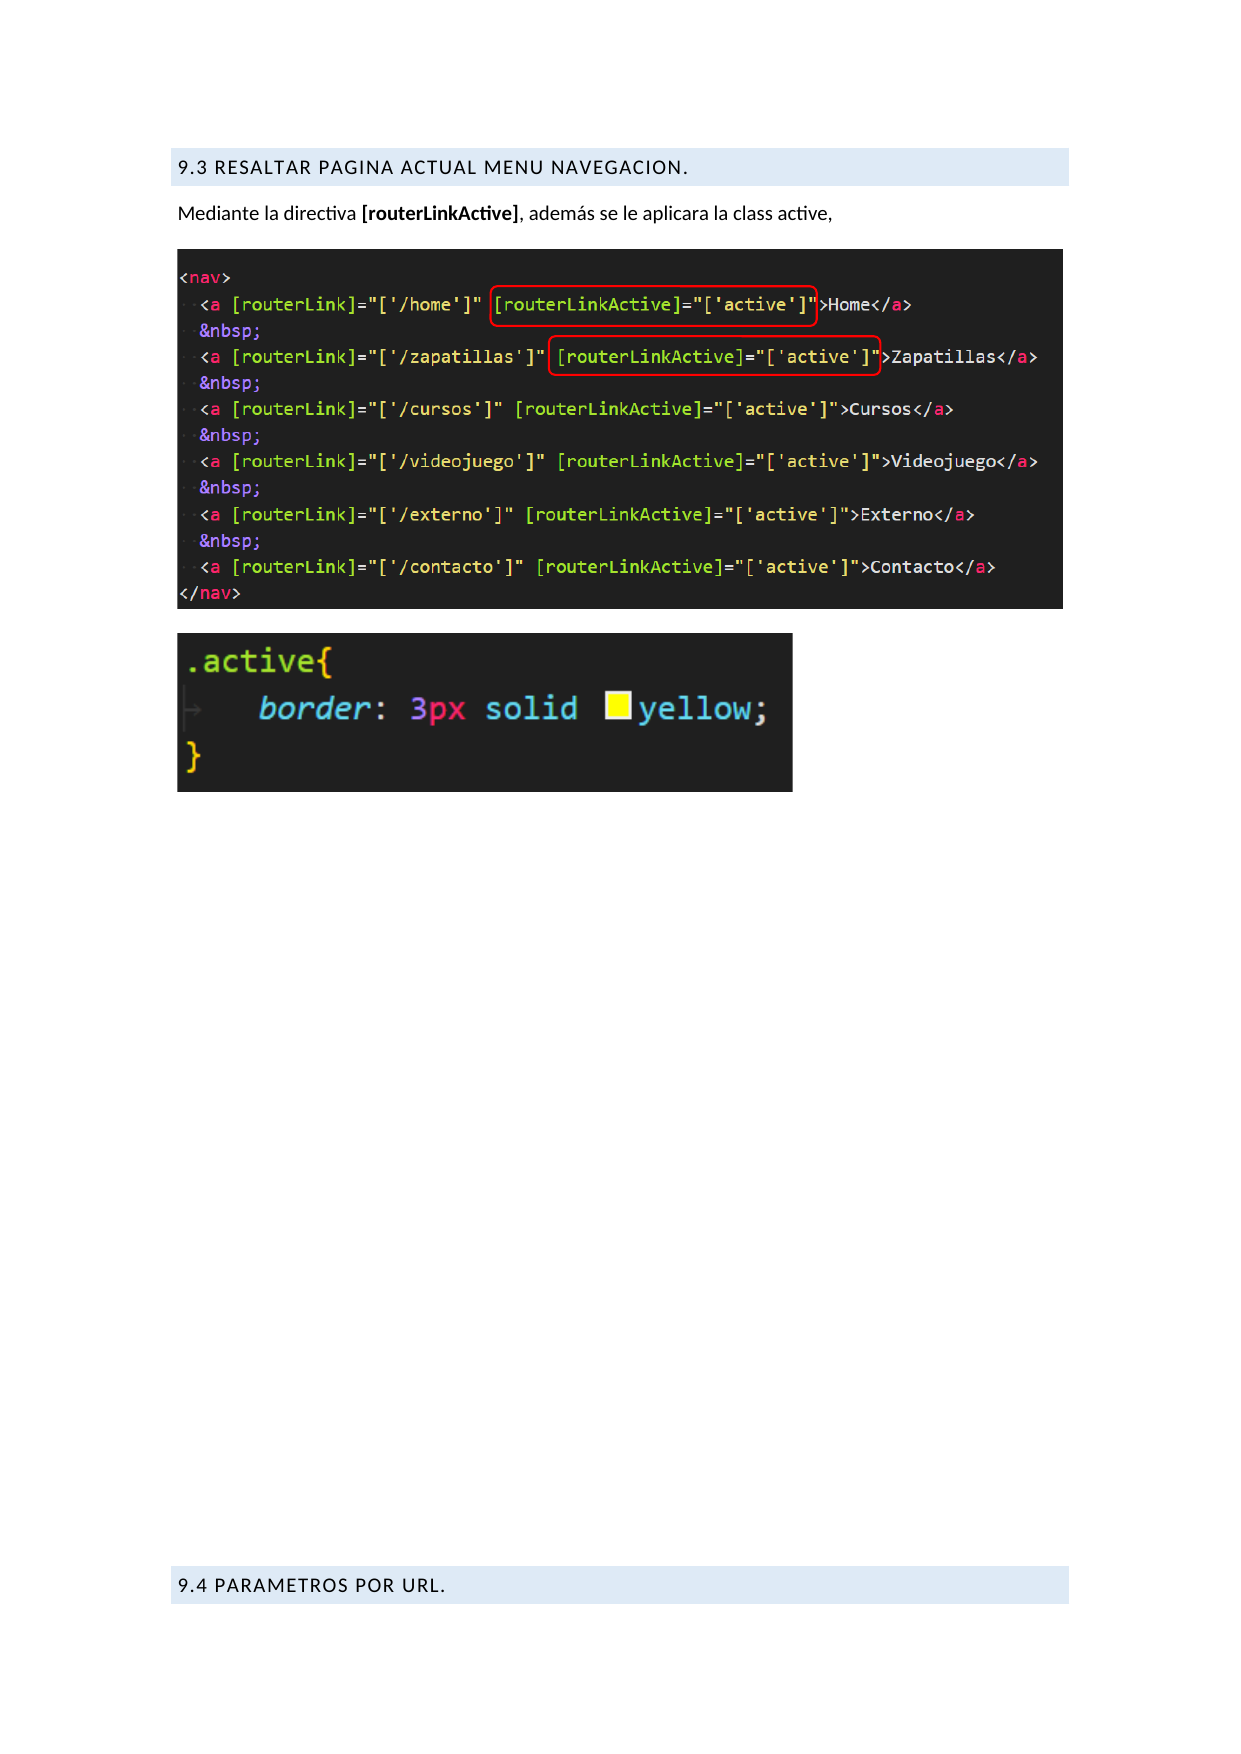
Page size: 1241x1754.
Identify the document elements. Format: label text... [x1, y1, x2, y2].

text Mediante la directiva [routerLinkActive], además se le aplicara la class active, [177, 200, 1063, 225]
picture [177, 633, 793, 792]
picture [177, 249, 1063, 609]
subtitle 9.3 RESALTAR PAGINA ACTUAL MENU NAVEGACION. [177, 154, 1063, 179]
subtitle 9.4 PARAMETROS POR URL. [177, 1572, 1063, 1597]
